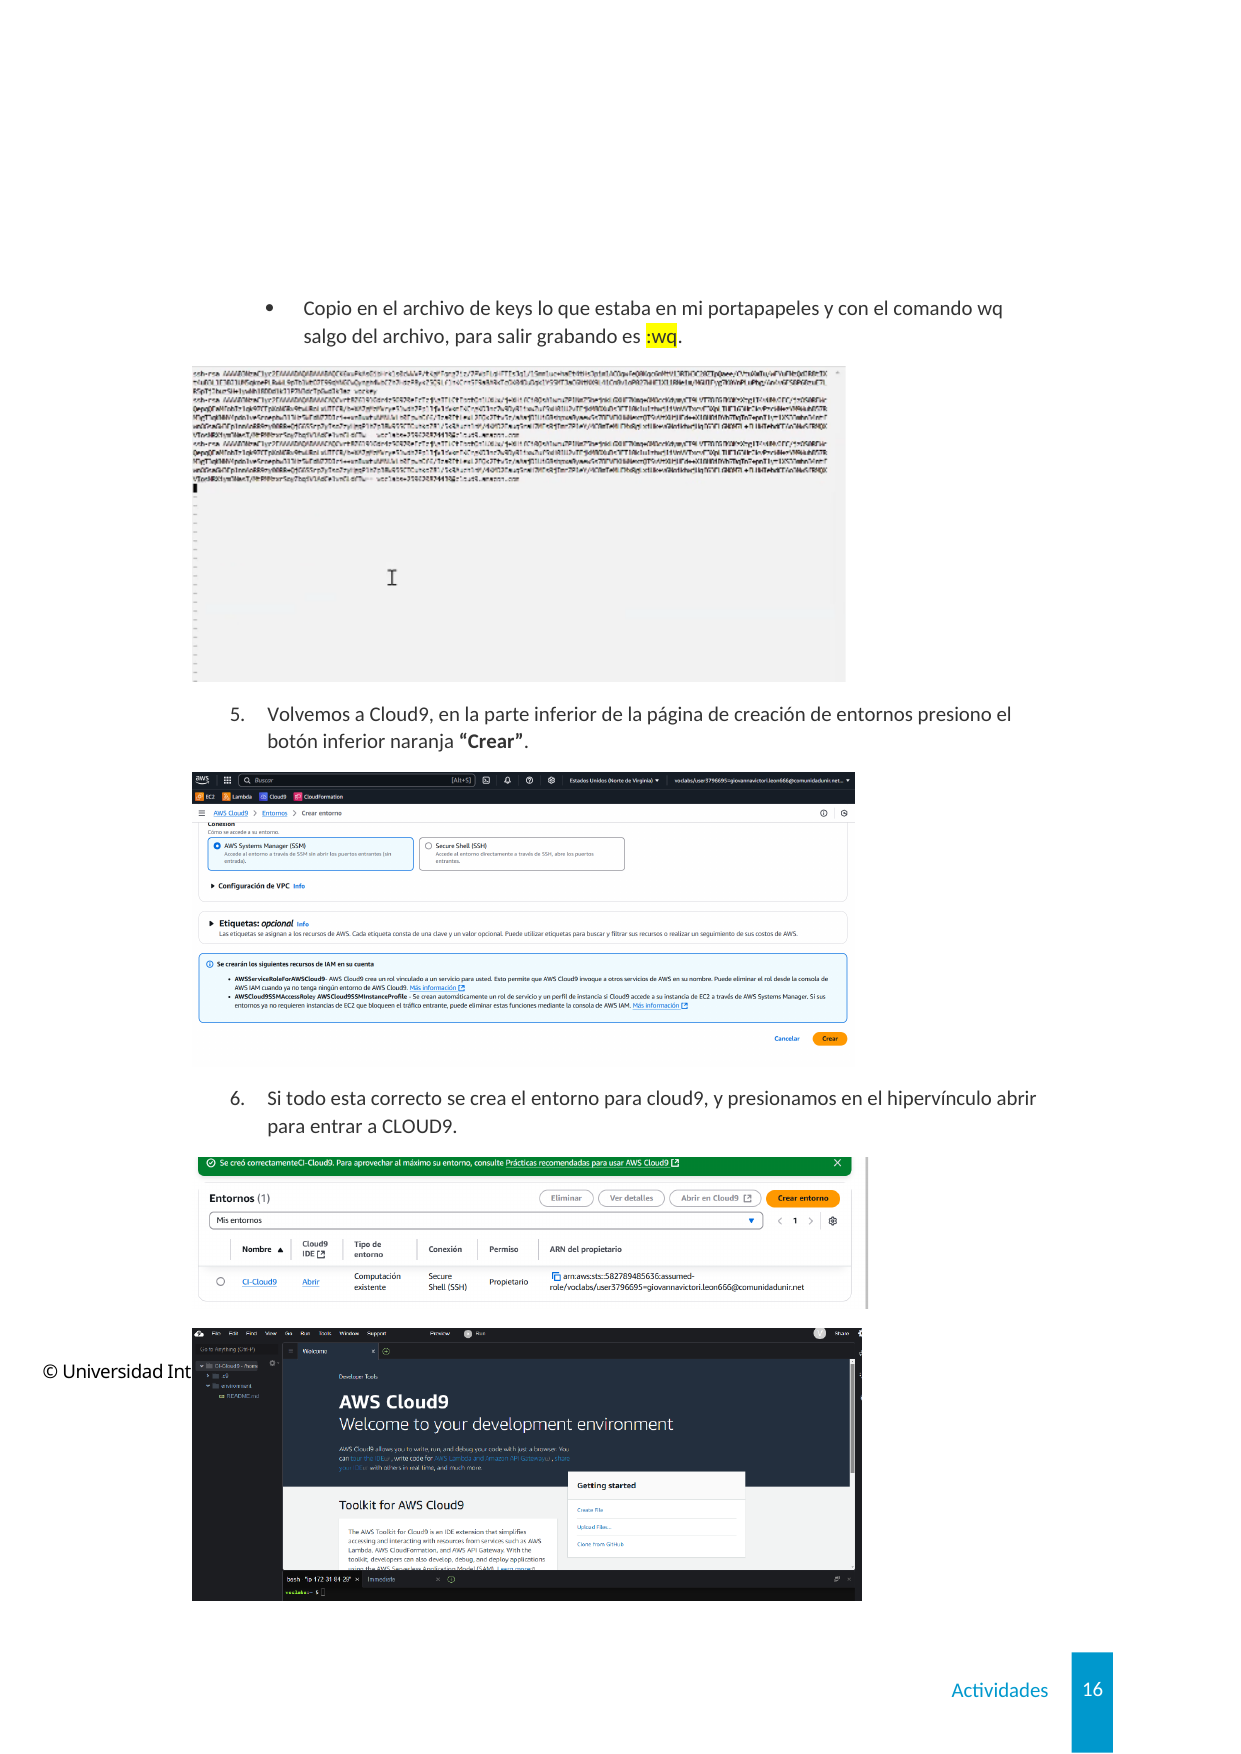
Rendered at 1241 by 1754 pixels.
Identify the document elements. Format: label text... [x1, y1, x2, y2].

picture [192, 366, 846, 682]
list Copio en el archivo de keys lo que estaba en mi portapapeles y con el comando wq salgo del archivo, para salir grabando es :wq. [266, 295, 1048, 348]
list Si todo esta correcto se crea el entorno para cloud9, y presionamos en el hipervínculo abrir para entrar a CLOUD9. [229, 1086, 1048, 1138]
list Volvemos a Cloud9, en la parte inferior de la página de creación de entornos presiono el botón inferior naranja “Crear”. [229, 701, 1048, 754]
picture [192, 772, 855, 1067]
picture [192, 1157, 869, 1309]
picture [192, 1328, 862, 1601]
